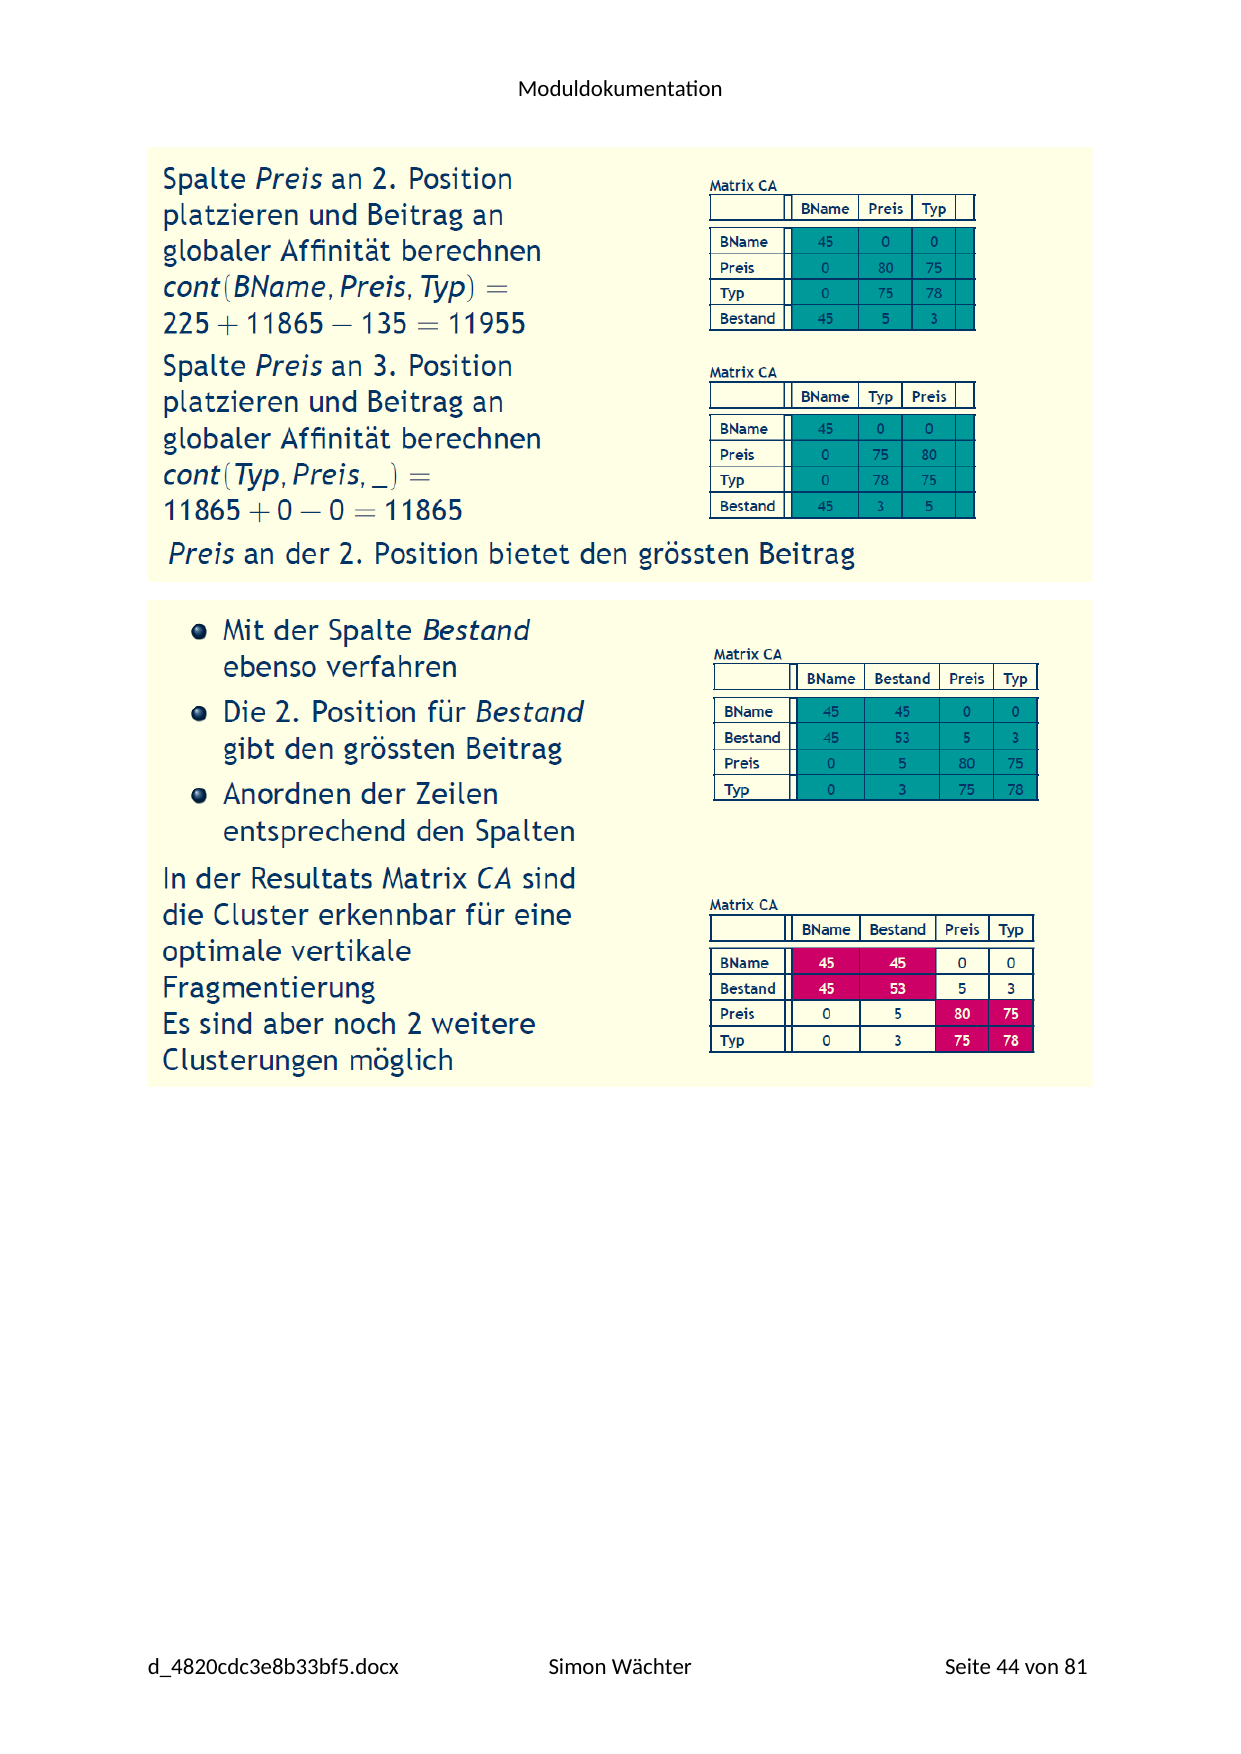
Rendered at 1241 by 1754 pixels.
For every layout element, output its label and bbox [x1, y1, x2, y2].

picture [147, 600, 1093, 1087]
picture [147, 147, 1093, 582]
